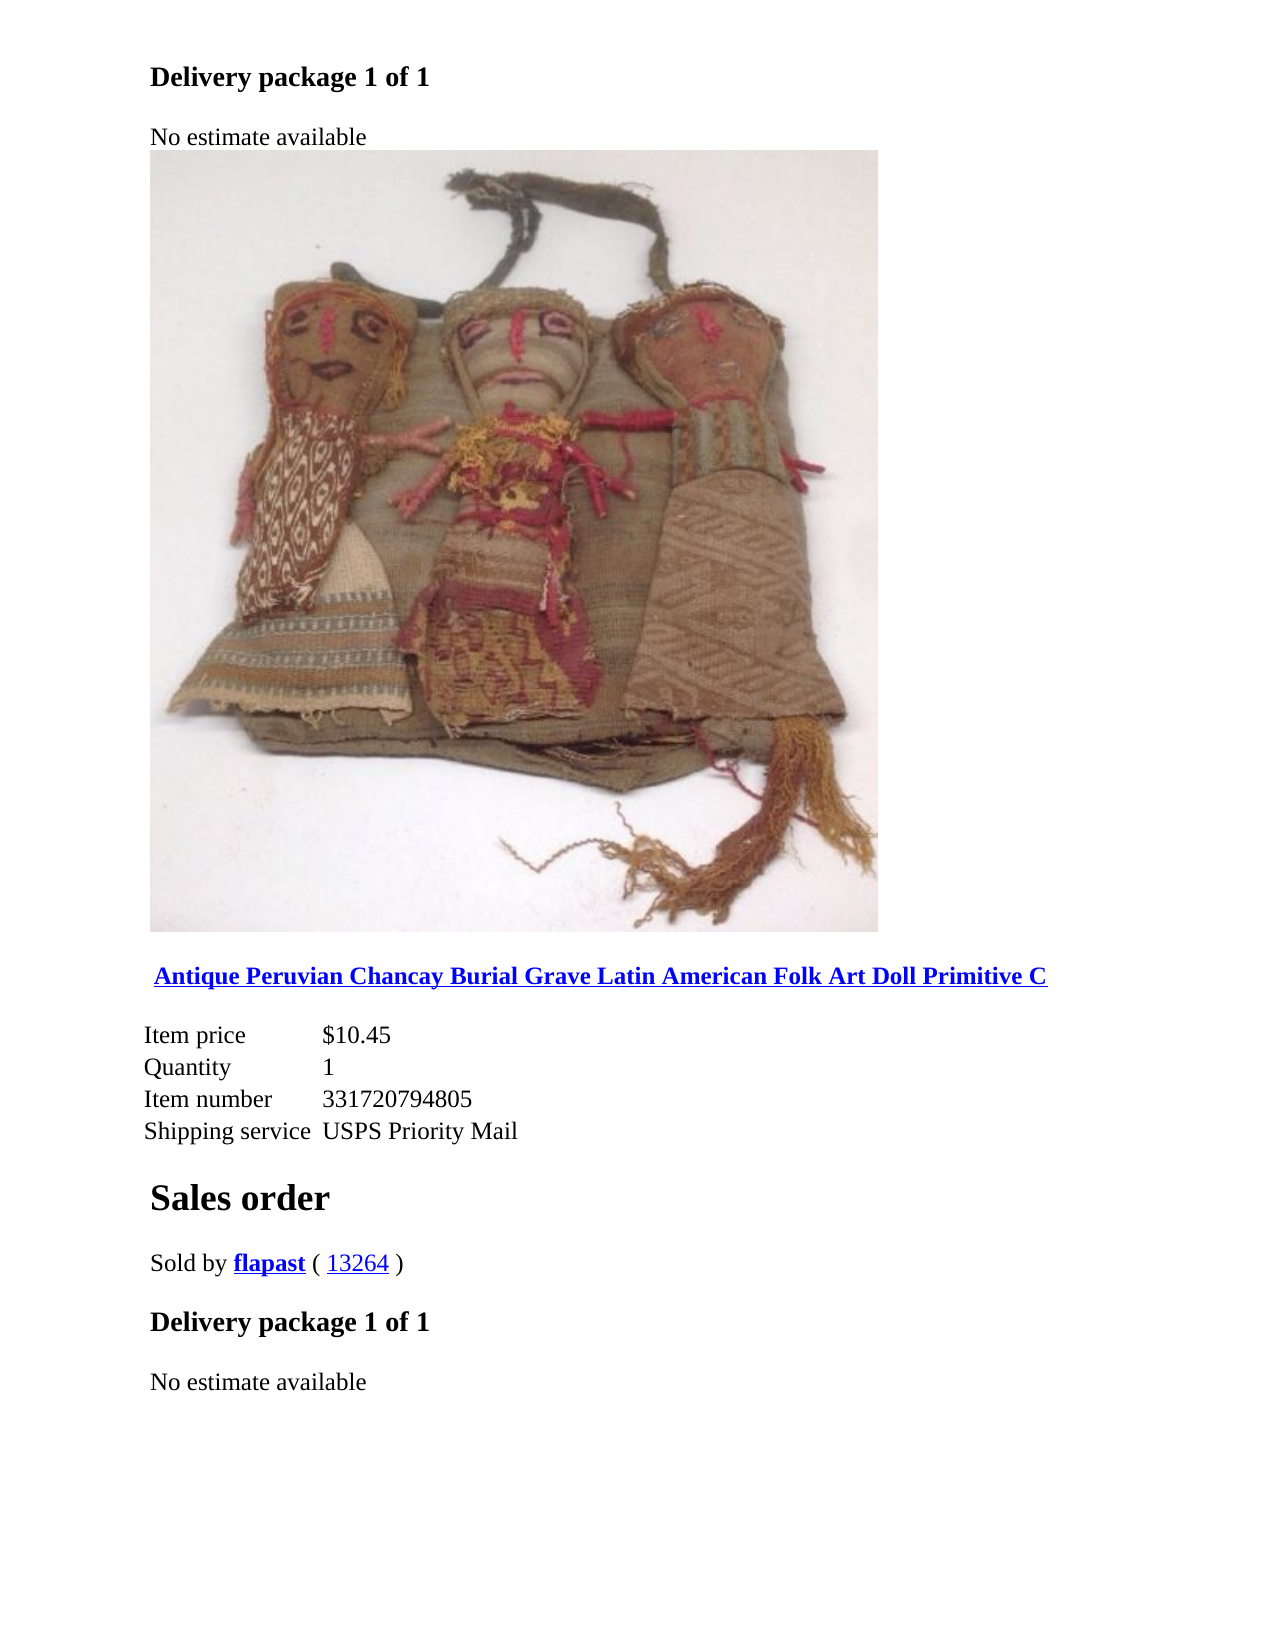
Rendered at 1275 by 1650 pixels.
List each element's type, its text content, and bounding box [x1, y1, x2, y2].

table_cell Item number [142, 1083, 321, 1114]
table_cell Shipping service [142, 1114, 321, 1146]
table_cell 1 [321, 1051, 527, 1082]
table_cell USPS Priority Mail [321, 1114, 527, 1146]
subtitle Delivery package 1 of 1 [150, 1306, 1215, 1338]
subtitle Delivery package 1 of 1 [150, 60, 1215, 92]
text Sold by flapast ( 13264 ) [150, 1248, 1215, 1276]
table_header Item price [142, 1019, 321, 1051]
subtitle Sales order [150, 1175, 1215, 1218]
table_cell 331720794805 [321, 1083, 527, 1114]
subtitle Antique Peruvian Chancay Burial Grave Latin American Folk Art Doll Primitive C [153, 961, 1215, 989]
text No estimate available [150, 1367, 1215, 1396]
table_header $10.45 [321, 1019, 527, 1051]
text No estimate available [150, 122, 1215, 150]
picture [150, 150, 879, 932]
table_cell Quantity [142, 1051, 321, 1082]
